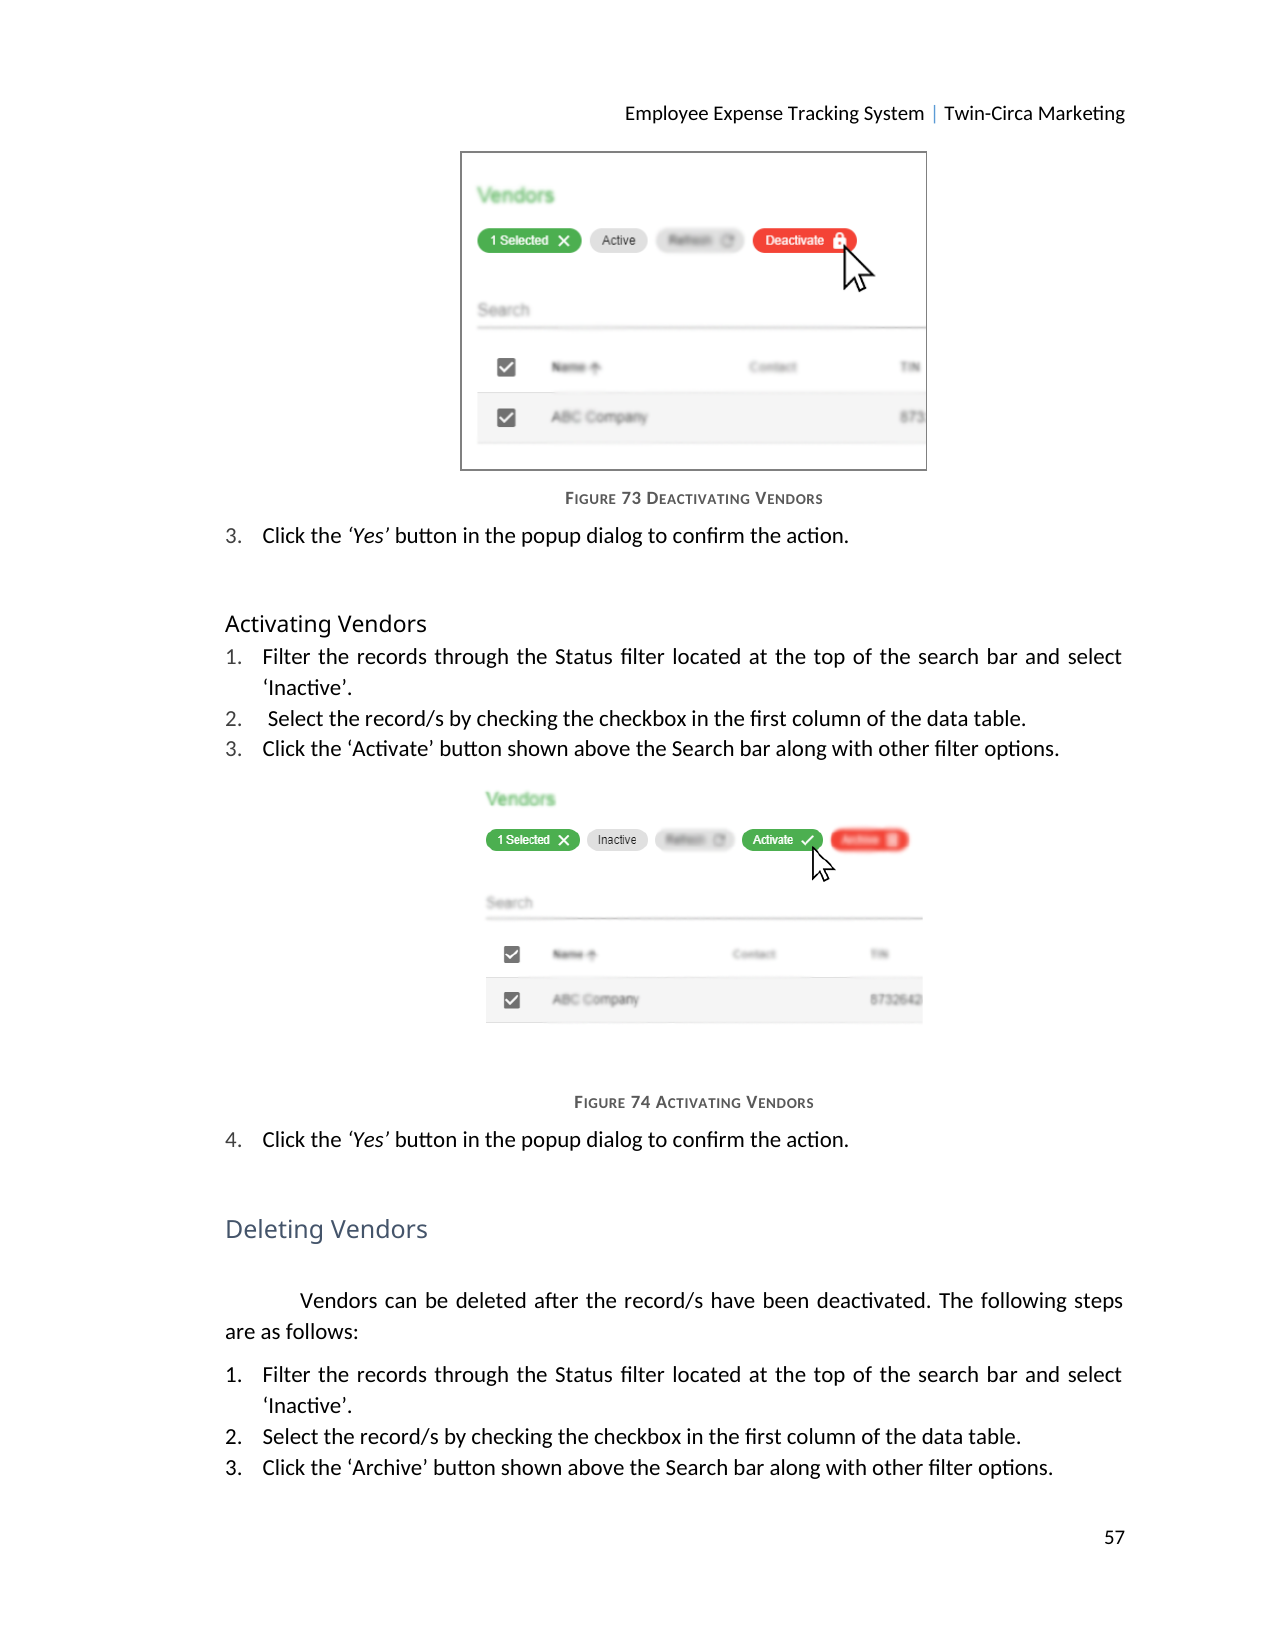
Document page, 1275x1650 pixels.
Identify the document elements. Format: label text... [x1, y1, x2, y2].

text Figure 73 Deactivating Vendors [187, 486, 1125, 509]
list Click the ‘Yes’ button in the popup dialog to confirm the action. [225, 521, 1125, 549]
list Select the record/s by checking the checkbox in the first column of the data table. [225, 1422, 1125, 1450]
list Click the ‘Activate’ button shown above the Search bar along with other filter options. [225, 734, 1125, 762]
text Figure 74 Activating Vendors [187, 1090, 1125, 1113]
list Filter the records through the Status filter located at the top of the search bar and select ‘Inactive’. [225, 1360, 1125, 1419]
picture [465, 765, 923, 1076]
list Click the ‘Yes’ button in the popup dialog to confirm the action. [225, 1126, 1125, 1153]
list Click the ‘Archive’ button shown above the Search bar along with other filter options. [225, 1453, 1125, 1481]
list Filter the records through the Status filter located at the top of the search bar and select ‘Inactive’. [225, 642, 1125, 701]
subtitle Deleting Vendors [150, 1212, 1125, 1246]
list Select the record/s by checking the checkbox in the first column of the data table. [225, 704, 1125, 732]
picture [462, 153, 926, 469]
text Vendors can be deleted after the record/s have been deactivated. The following steps are as follows: [225, 1286, 1125, 1345]
subtitle Activating Vendors [150, 608, 1125, 639]
